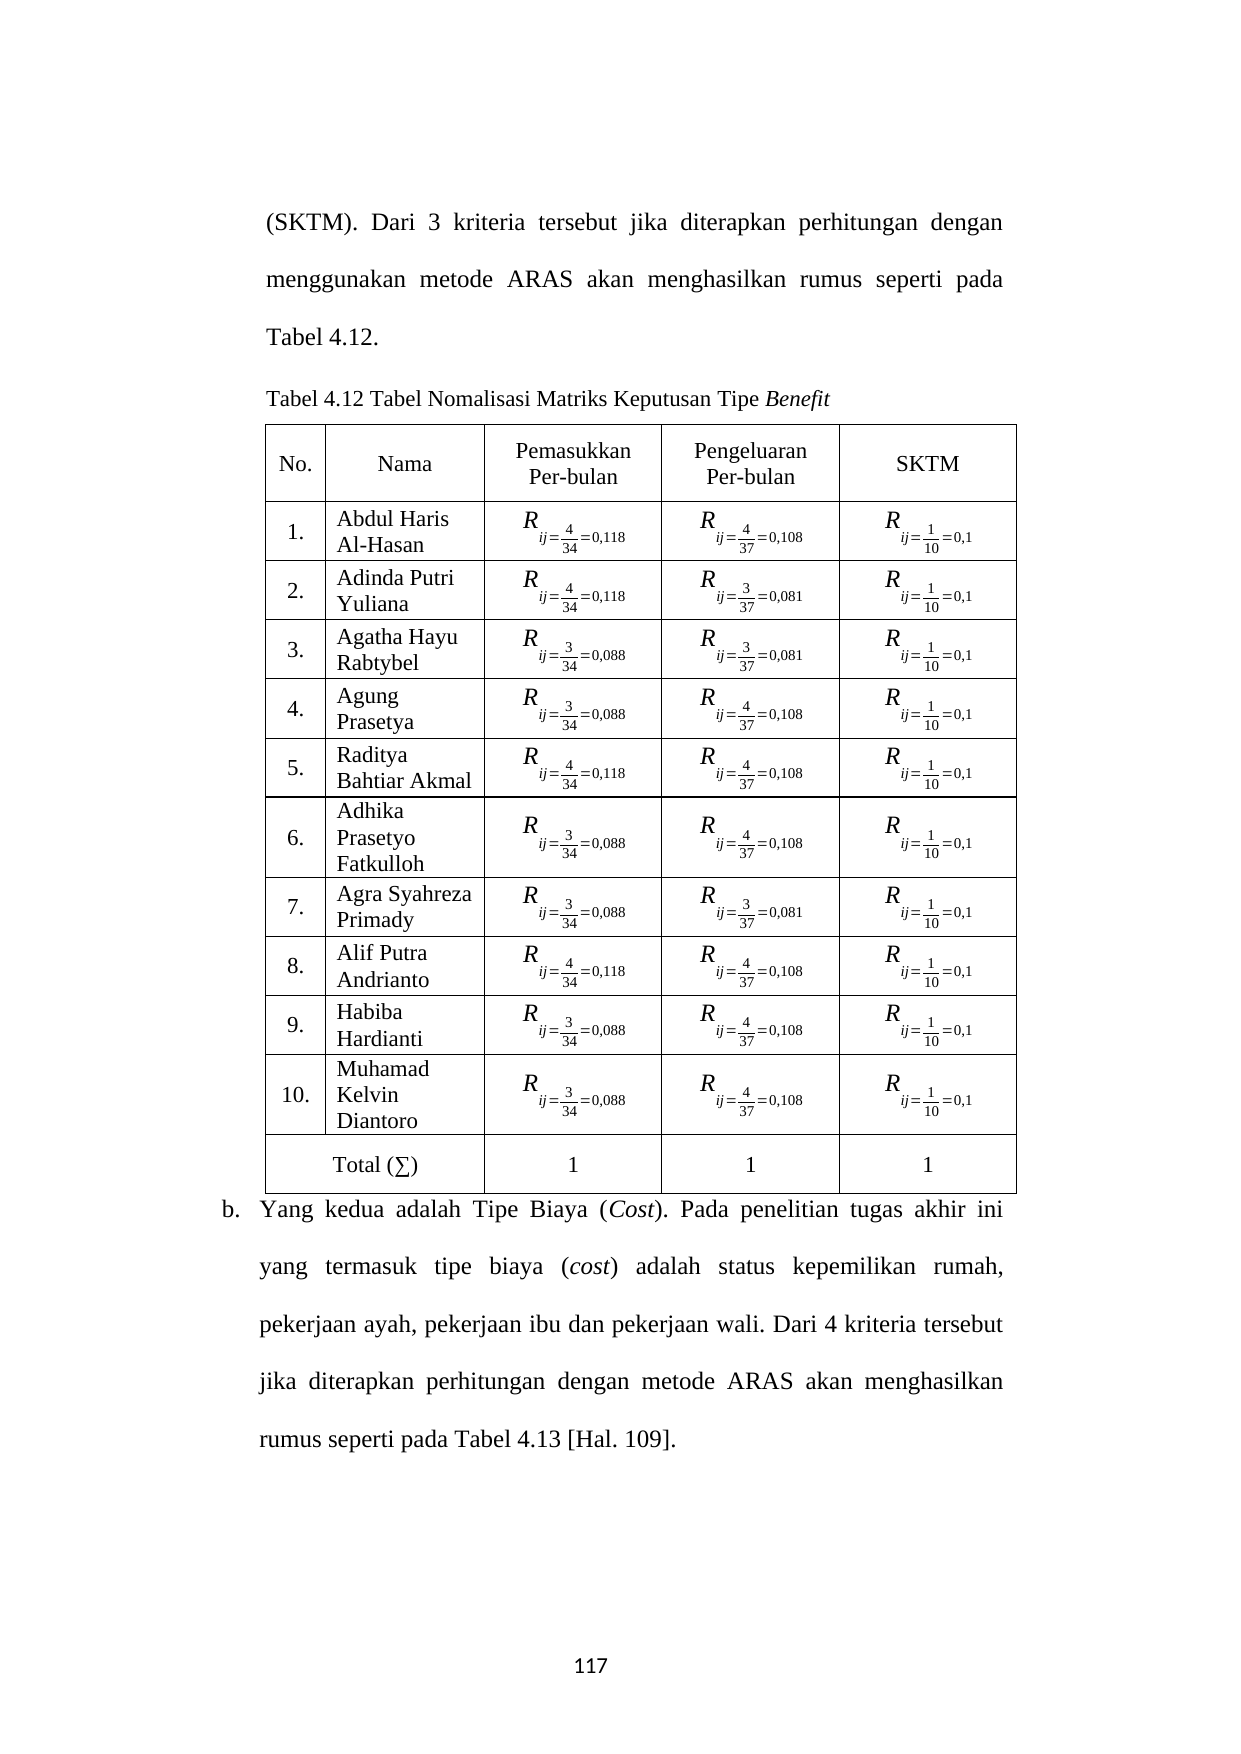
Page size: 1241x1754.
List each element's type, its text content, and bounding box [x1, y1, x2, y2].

table_cell [485, 739, 661, 796]
table_cell 3. [266, 620, 325, 678]
table_cell Adhika Prasetyo Fatkulloh [326, 798, 484, 877]
table_cell [662, 996, 839, 1054]
table_cell 1 [485, 1135, 661, 1193]
table_cell [485, 502, 661, 560]
table_cell 7. [266, 878, 325, 936]
table_cell Abdul Haris Al-Hasan [326, 502, 484, 560]
table_header No. [266, 425, 325, 501]
table_cell 2. [266, 561, 325, 619]
table_cell [485, 679, 661, 737]
table_header Nama [326, 425, 484, 501]
table_cell Total (∑) [266, 1135, 484, 1193]
table_cell [485, 798, 661, 877]
table_cell Agatha Hayu Rabtybel [326, 620, 484, 678]
table_header SKTM [840, 425, 1016, 501]
table_cell Habiba Hardianti [326, 996, 484, 1054]
table_cell 9. [266, 996, 325, 1054]
table_cell [662, 502, 839, 560]
table_cell [662, 561, 839, 619]
table_cell [662, 1055, 839, 1134]
table_cell 1 [662, 1135, 839, 1193]
table_cell Raditya Bahtiar Akmal [326, 739, 484, 796]
table_cell Agung Prasetya [326, 679, 484, 737]
table_cell [840, 798, 1016, 877]
table_cell [485, 1055, 661, 1134]
table_cell [840, 996, 1016, 1054]
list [228, 207, 1004, 351]
table_cell 1 [840, 1135, 1016, 1193]
table_cell [840, 502, 1016, 560]
table_cell [840, 679, 1016, 737]
table_cell [662, 798, 839, 877]
table_cell [485, 996, 661, 1054]
table_cell [485, 561, 661, 619]
table_cell [840, 620, 1016, 678]
table_cell 8. [266, 937, 325, 995]
table_cell [840, 878, 1016, 936]
table_cell 5. [266, 739, 325, 796]
table_cell 4. [266, 679, 325, 737]
table_cell [485, 937, 661, 995]
table_cell [662, 679, 839, 737]
table_cell Adinda Putri Yuliana [326, 561, 484, 619]
table_cell [840, 739, 1016, 796]
table_cell [662, 937, 839, 995]
table_cell [840, 1055, 1016, 1134]
table_cell [485, 620, 661, 678]
table_header Pengeluaran Per-bulan [662, 425, 839, 501]
table_header Pemasukkan Per-bulan [485, 425, 661, 501]
table_cell [840, 937, 1016, 995]
table_cell 6. [266, 798, 325, 877]
table_cell Alif Putra Andrianto [326, 937, 484, 995]
list Yang kedua adalah Tipe Biaya (Cost). Pada penelitian tugas akhir ini yang termasuk tipe biaya (cost) adalah status kepemilikan rumah, pekerjaan ayah, pekerjaan ibu dan pekerjaan wali. Dari 4 kriteria tersebut jika diterapkan perhitungan dengan metode ARAS akan menghasilkan rumus seperti pada Tabel 4.13 [Hal. 109]. [222, 1194, 1004, 1453]
table_cell 10. [266, 1055, 325, 1134]
table_cell [662, 878, 839, 936]
table_cell [662, 739, 839, 796]
table_cell 1. [266, 502, 325, 560]
table_cell [485, 878, 661, 936]
table_cell [840, 561, 1016, 619]
table_cell Muhamad Kelvin Diantoro [326, 1055, 484, 1134]
table_cell Agra Syahreza Primady [326, 878, 484, 936]
table_cell [662, 620, 839, 678]
